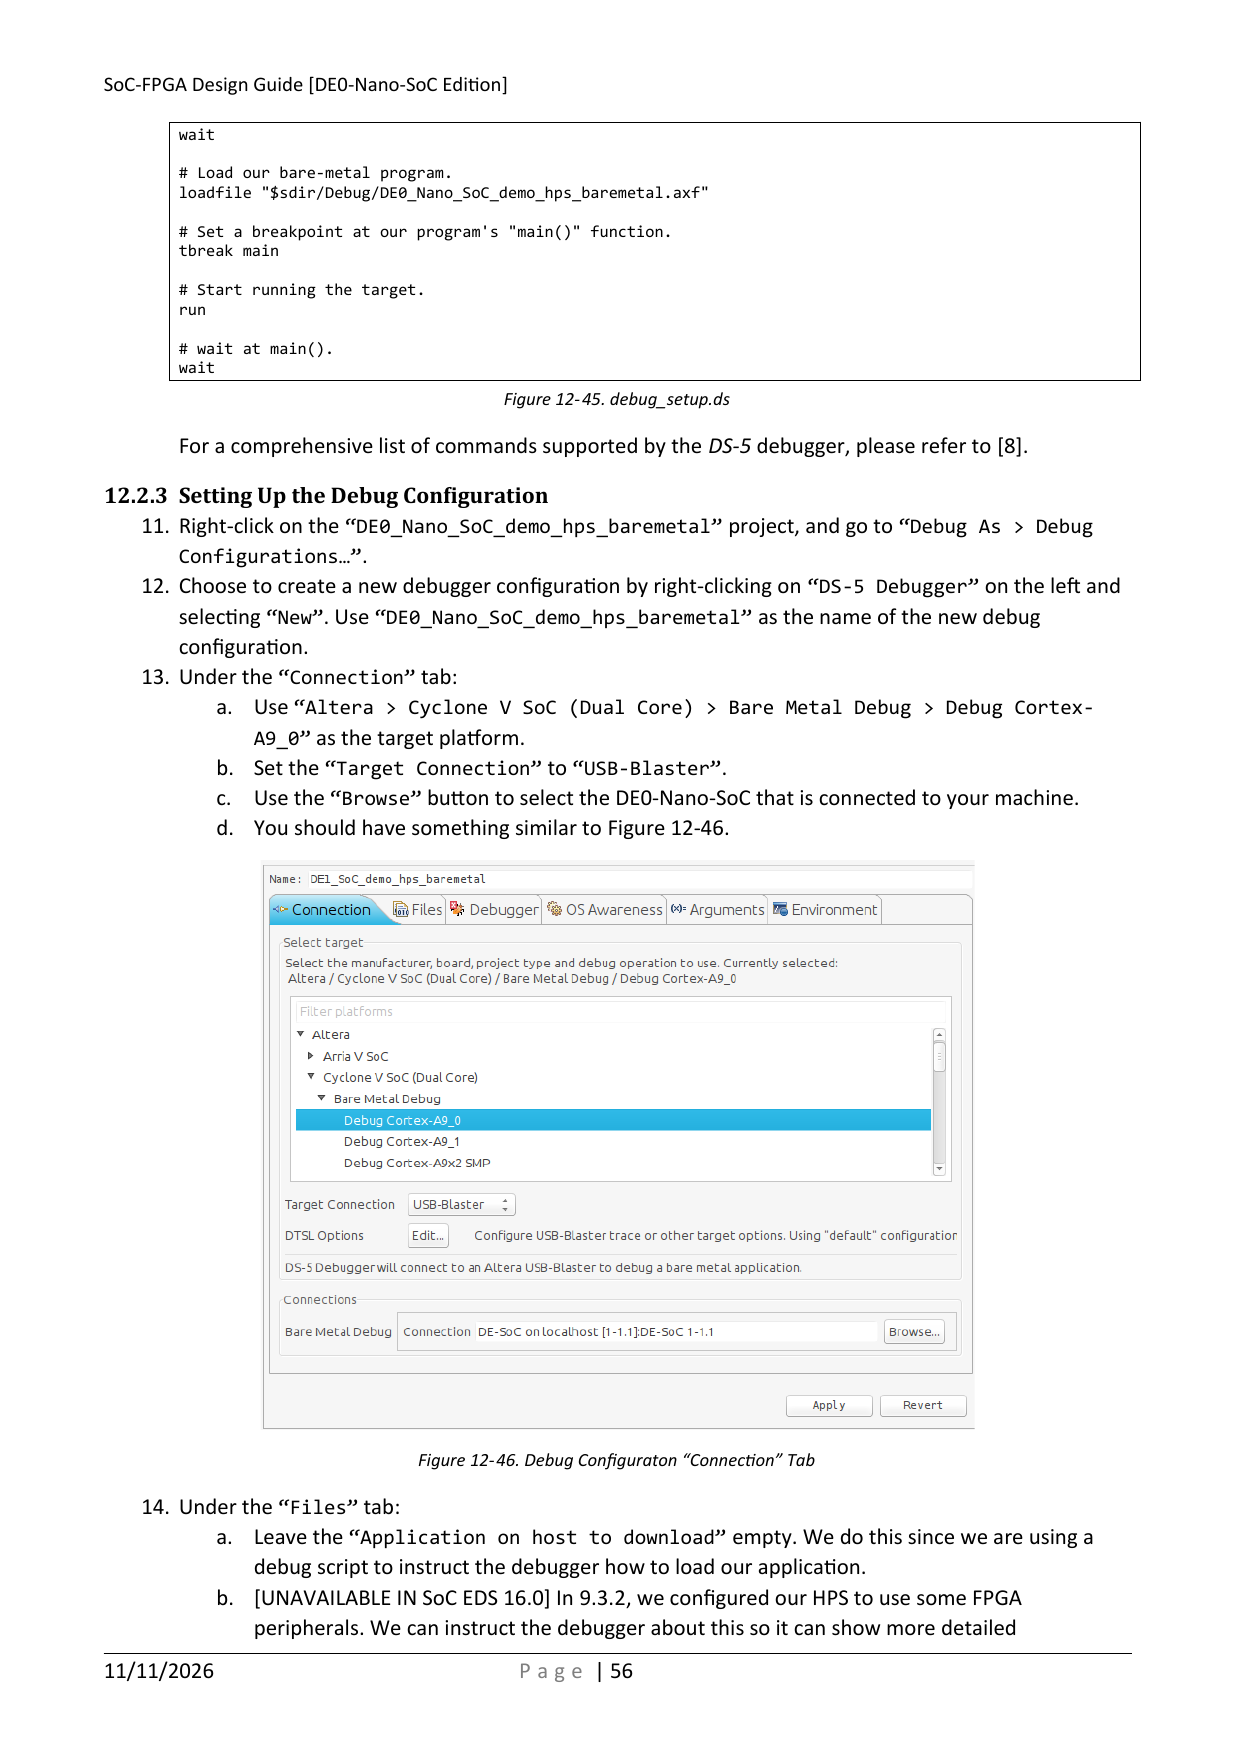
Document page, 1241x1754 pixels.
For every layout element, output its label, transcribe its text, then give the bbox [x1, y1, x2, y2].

text tbreak main [170, 238, 1140, 261]
list Choose to create a new debugger configuration by right-clicking on “DS-5 Debugger” on the left and selecting “New”. Use “DE0_Nano_SoC_demo_hps_baremetal” as the name of the new debug configuration. [141, 572, 1132, 660]
list For a comprehensive list of commands supported by the DS-5 debugger, please refer to . [178, 431, 1132, 459]
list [216, 1583, 1132, 1641]
list Leave the “Application on host to download” empty. We do this since we are using a debug script to instruct the debugger how to load our application. [216, 1522, 1132, 1581]
list Under the “Files” tab: [141, 1492, 1132, 1520]
text run [170, 297, 1140, 319]
text # Set a breakpoint at our program's "main()" function. [170, 219, 1140, 238]
list Right-click on the “DE0_Nano_SoC_demo_hps_baremetal” project, and go to “Debug As > Debug Configurations…”. [141, 511, 1132, 569]
picture [260, 860, 975, 1430]
text # Load our bare-metal program. [170, 161, 1140, 180]
list Use the “Browse” button to select the DE0-Nano-SoC that is connected to your machine. [216, 783, 1132, 811]
text wait [170, 123, 1140, 144]
text wait [170, 355, 1140, 380]
list Set the “Target Connection” to “USB-Blaster”. [216, 753, 1132, 781]
list Under the “Connection” tab: [141, 662, 1132, 690]
text loadfile "$sdir/Debug/DE0_Nano_SoC_demo_hps_baremetal.axf" [170, 180, 1140, 203]
text # Start running the target. [170, 277, 1140, 297]
list Use “Altera > Cyclone V SoC (Dual Core) > Bare Metal Debug > Debug Cortex-A9_0” as the target platform. [216, 692, 1132, 751]
text # wait at main(). [170, 336, 1140, 355]
subtitle Setting Up the Debug Configuration [103, 482, 1132, 509]
